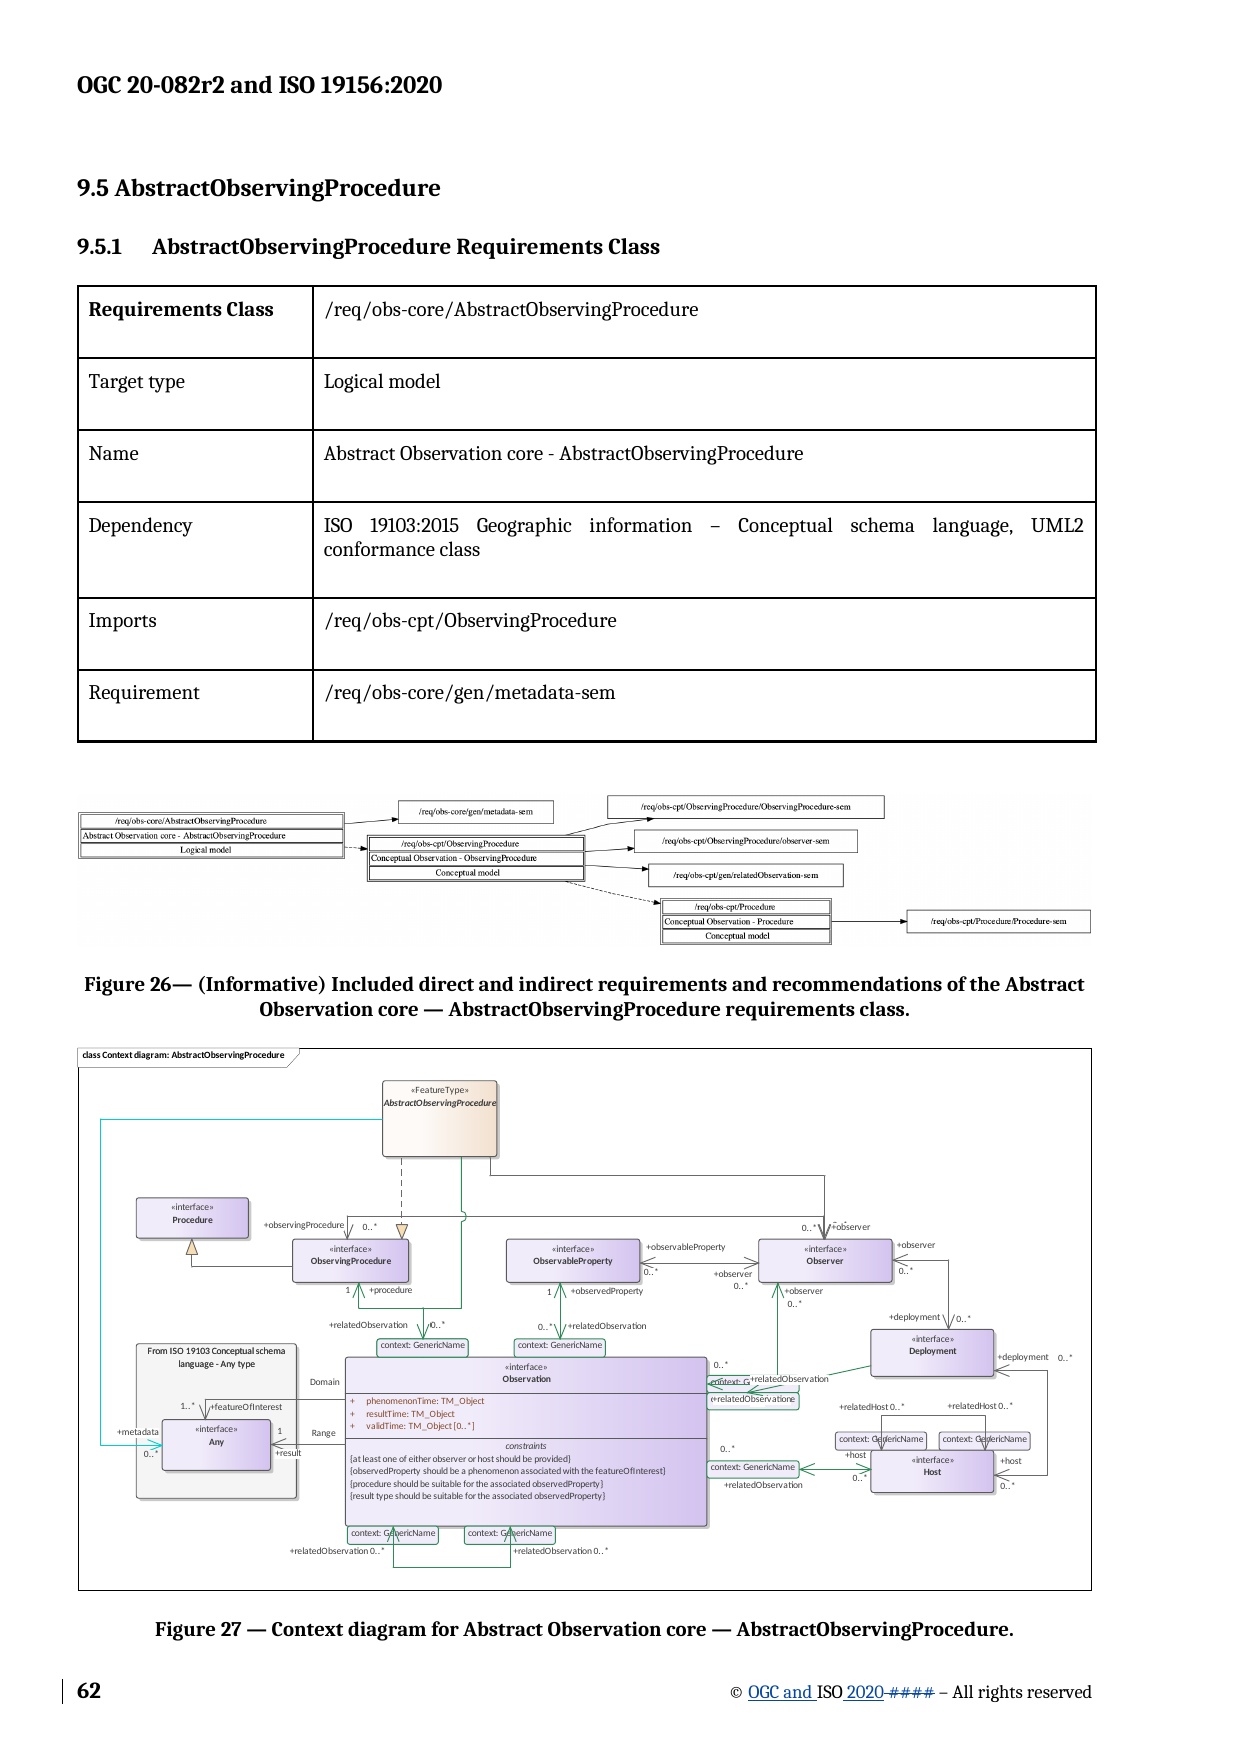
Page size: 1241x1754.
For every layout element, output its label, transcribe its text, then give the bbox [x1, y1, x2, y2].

table_header /req/obs-core/AbstractObservingProcedure [314, 287, 1095, 357]
table_cell Abstract Observation core - AbstractObservingProcedure [314, 431, 1095, 501]
picture [76, 793, 1093, 947]
text Figure 26— (Informative) Included direct and indirect requirements and recommendations of the Abstract Observation core — AbstractObservingProcedure requirements class. [77, 972, 1092, 1022]
subtitle AbstractObservingProcedure Requirements Class [77, 234, 1092, 260]
text Figure 27 — Context diagram for Abstract Observation core — AbstractObservingProcedure. [77, 1616, 1092, 1641]
table_cell Target type [79, 359, 312, 429]
table_cell /req/obs-core/gen/metadata-sem [314, 671, 1095, 740]
table_cell /req/obs-cpt/ObservingProcedure [314, 599, 1095, 668]
table_cell ISO 19103:2015 Geographic information – Conceptual schema language, UML2 conformance class [314, 503, 1095, 597]
subtitle AbstractObservingProcedure [77, 174, 1092, 203]
table_cell Requirement [79, 671, 312, 740]
table_cell Name [79, 431, 312, 501]
table_cell Imports [79, 599, 312, 668]
table_cell Logical model [314, 359, 1095, 429]
table_cell Dependency [79, 503, 312, 597]
table_header Requirements Class [79, 287, 312, 357]
